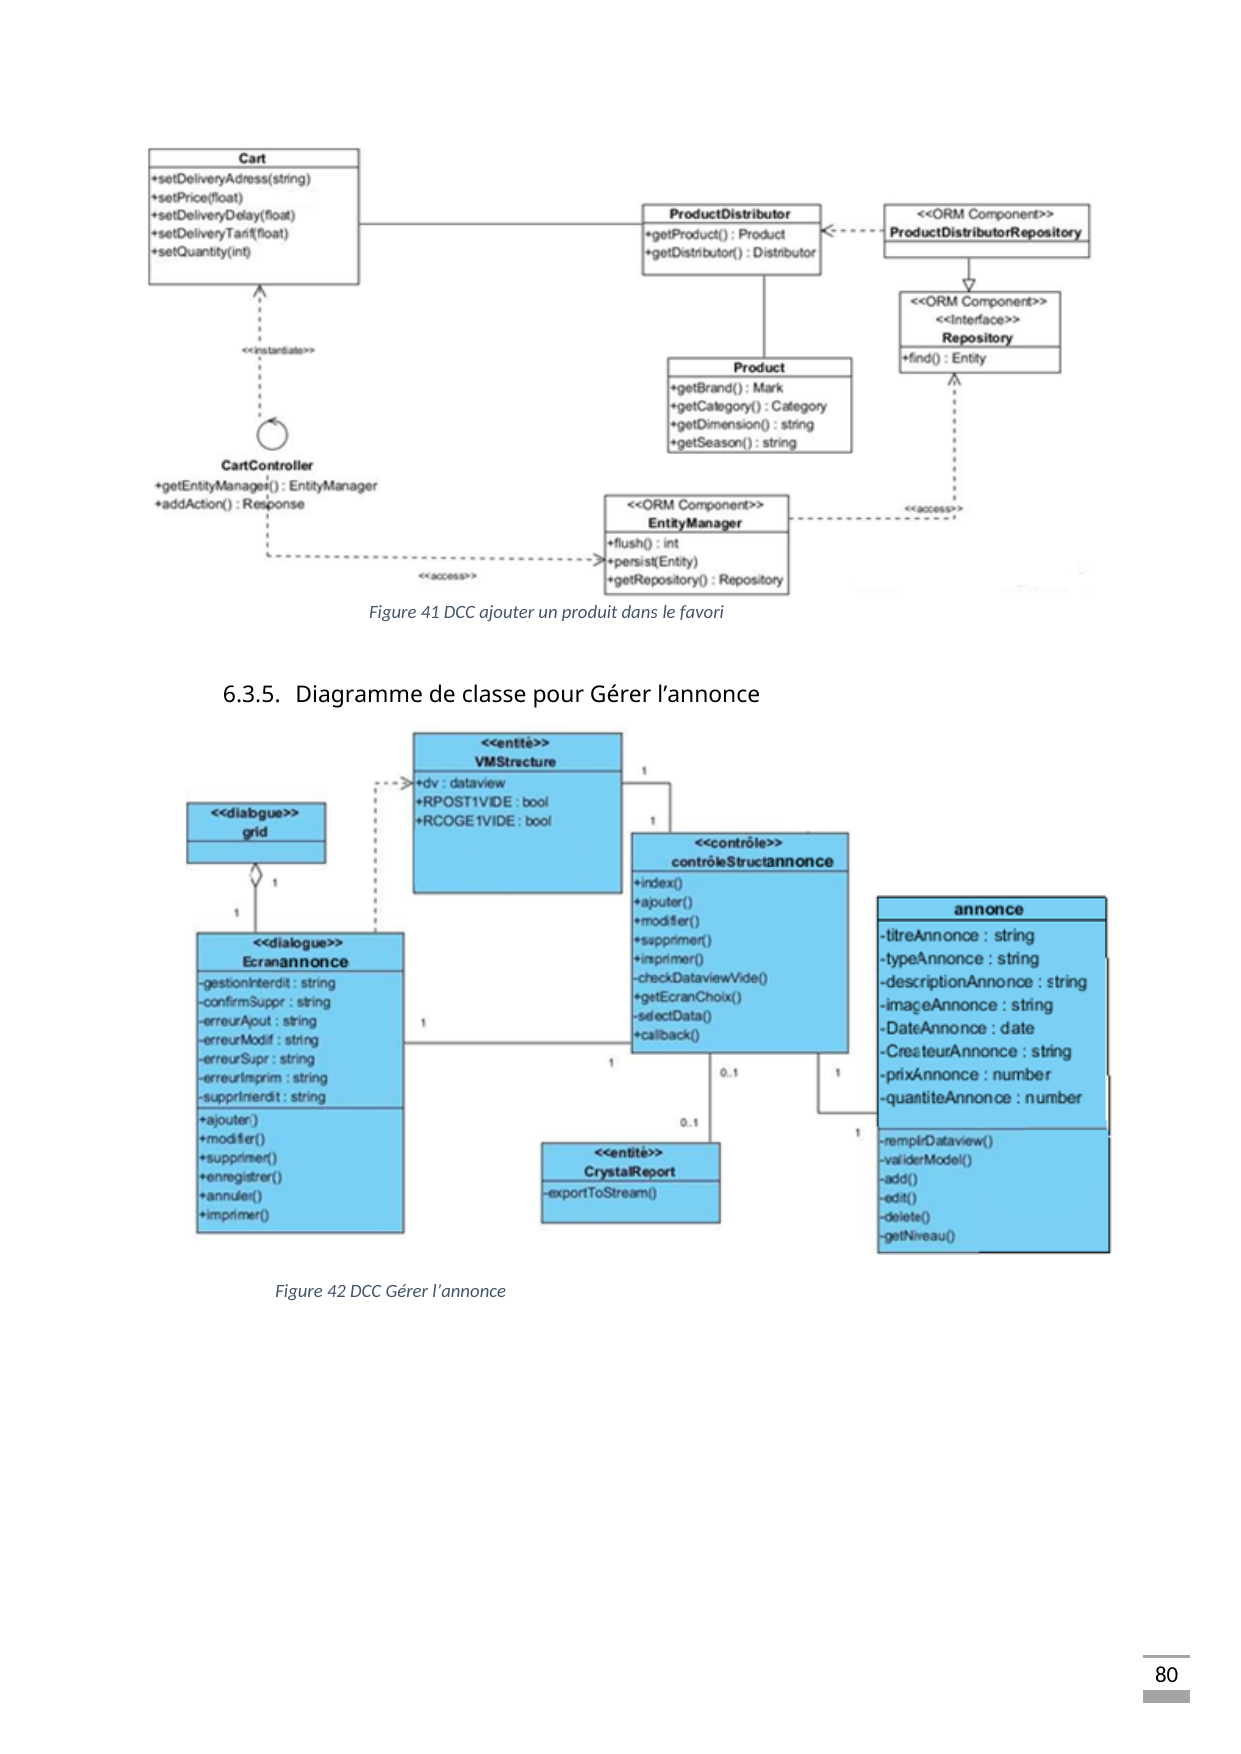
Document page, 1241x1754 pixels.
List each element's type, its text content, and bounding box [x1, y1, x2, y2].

picture [147, 147, 1093, 598]
picture [185, 711, 1129, 1277]
list Diagramme de classe pour Gérer l’annonce [223, 678, 1093, 709]
